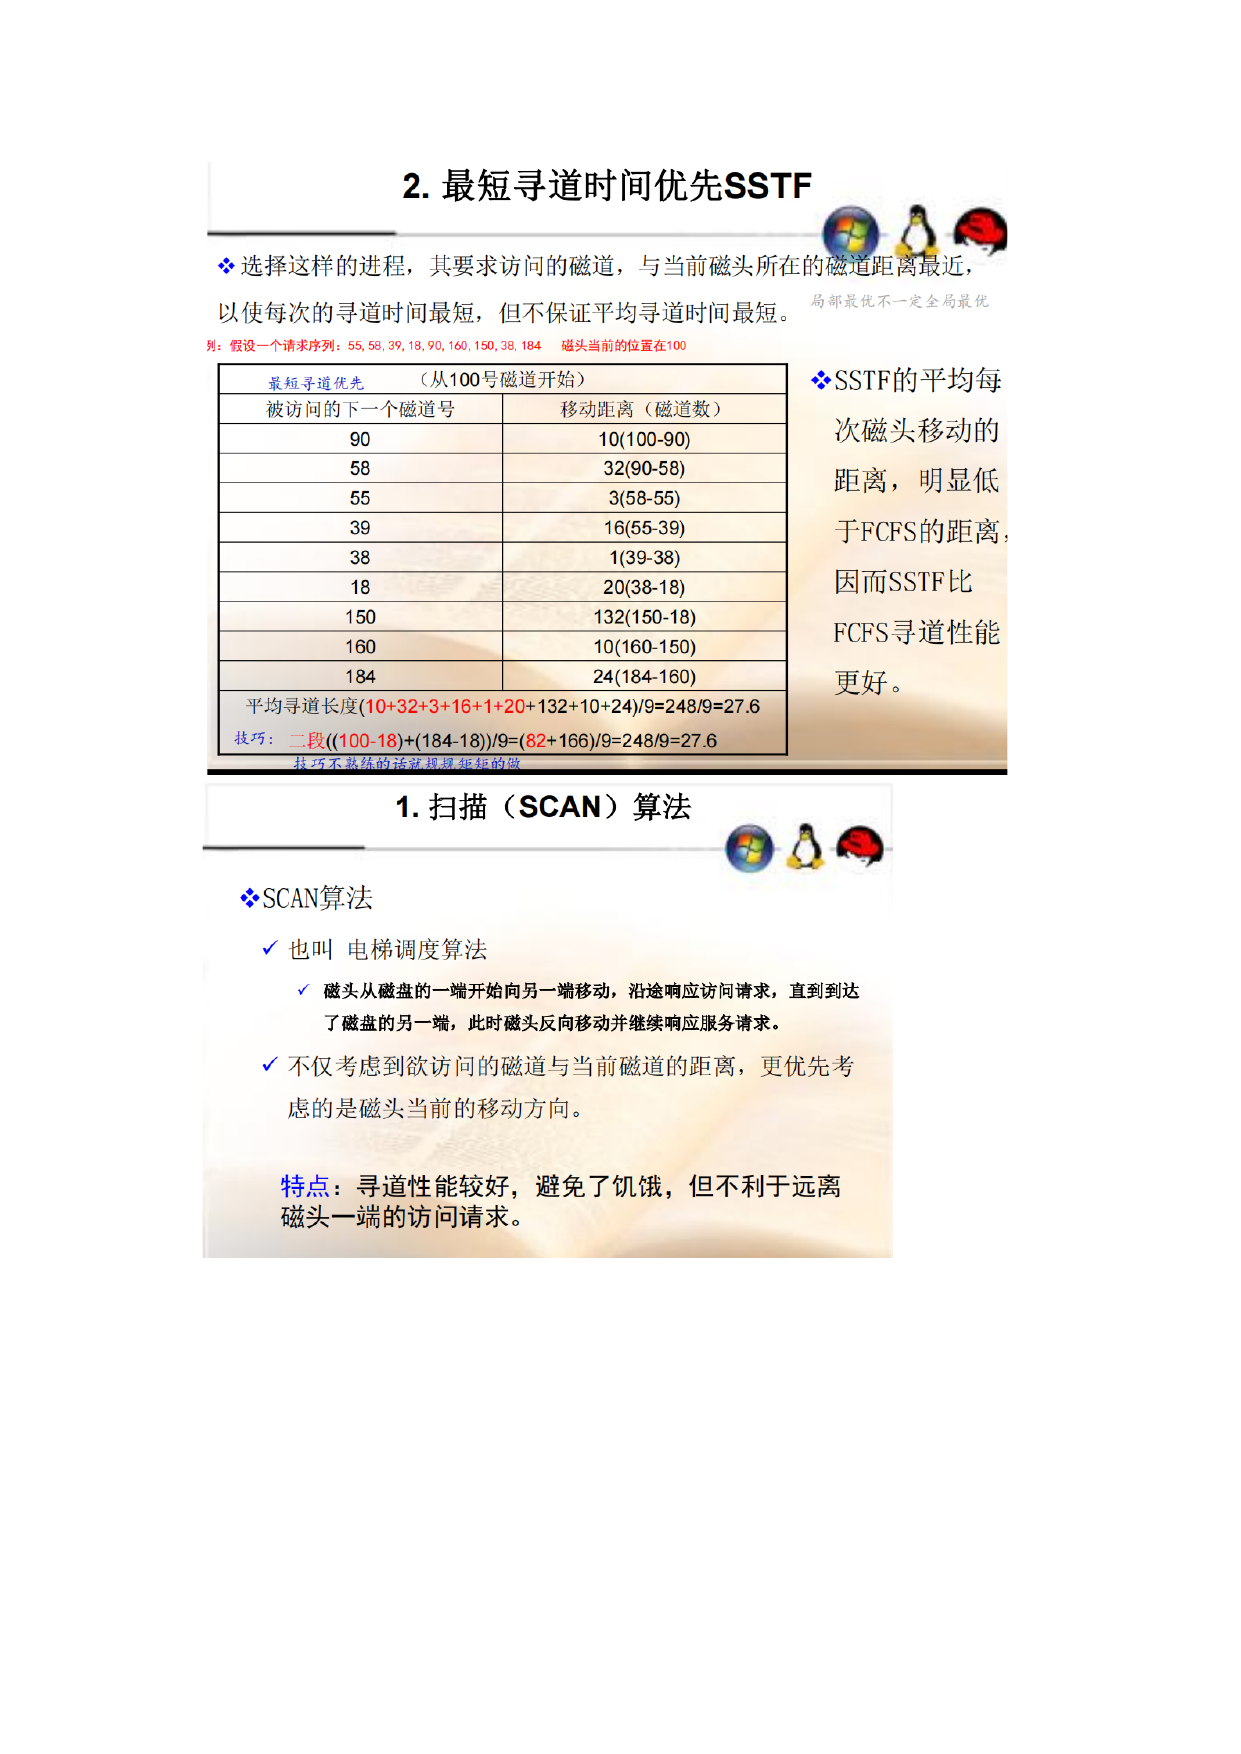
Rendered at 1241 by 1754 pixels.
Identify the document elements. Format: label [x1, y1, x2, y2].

picture [202, 779, 893, 1258]
picture [207, 162, 1008, 775]
